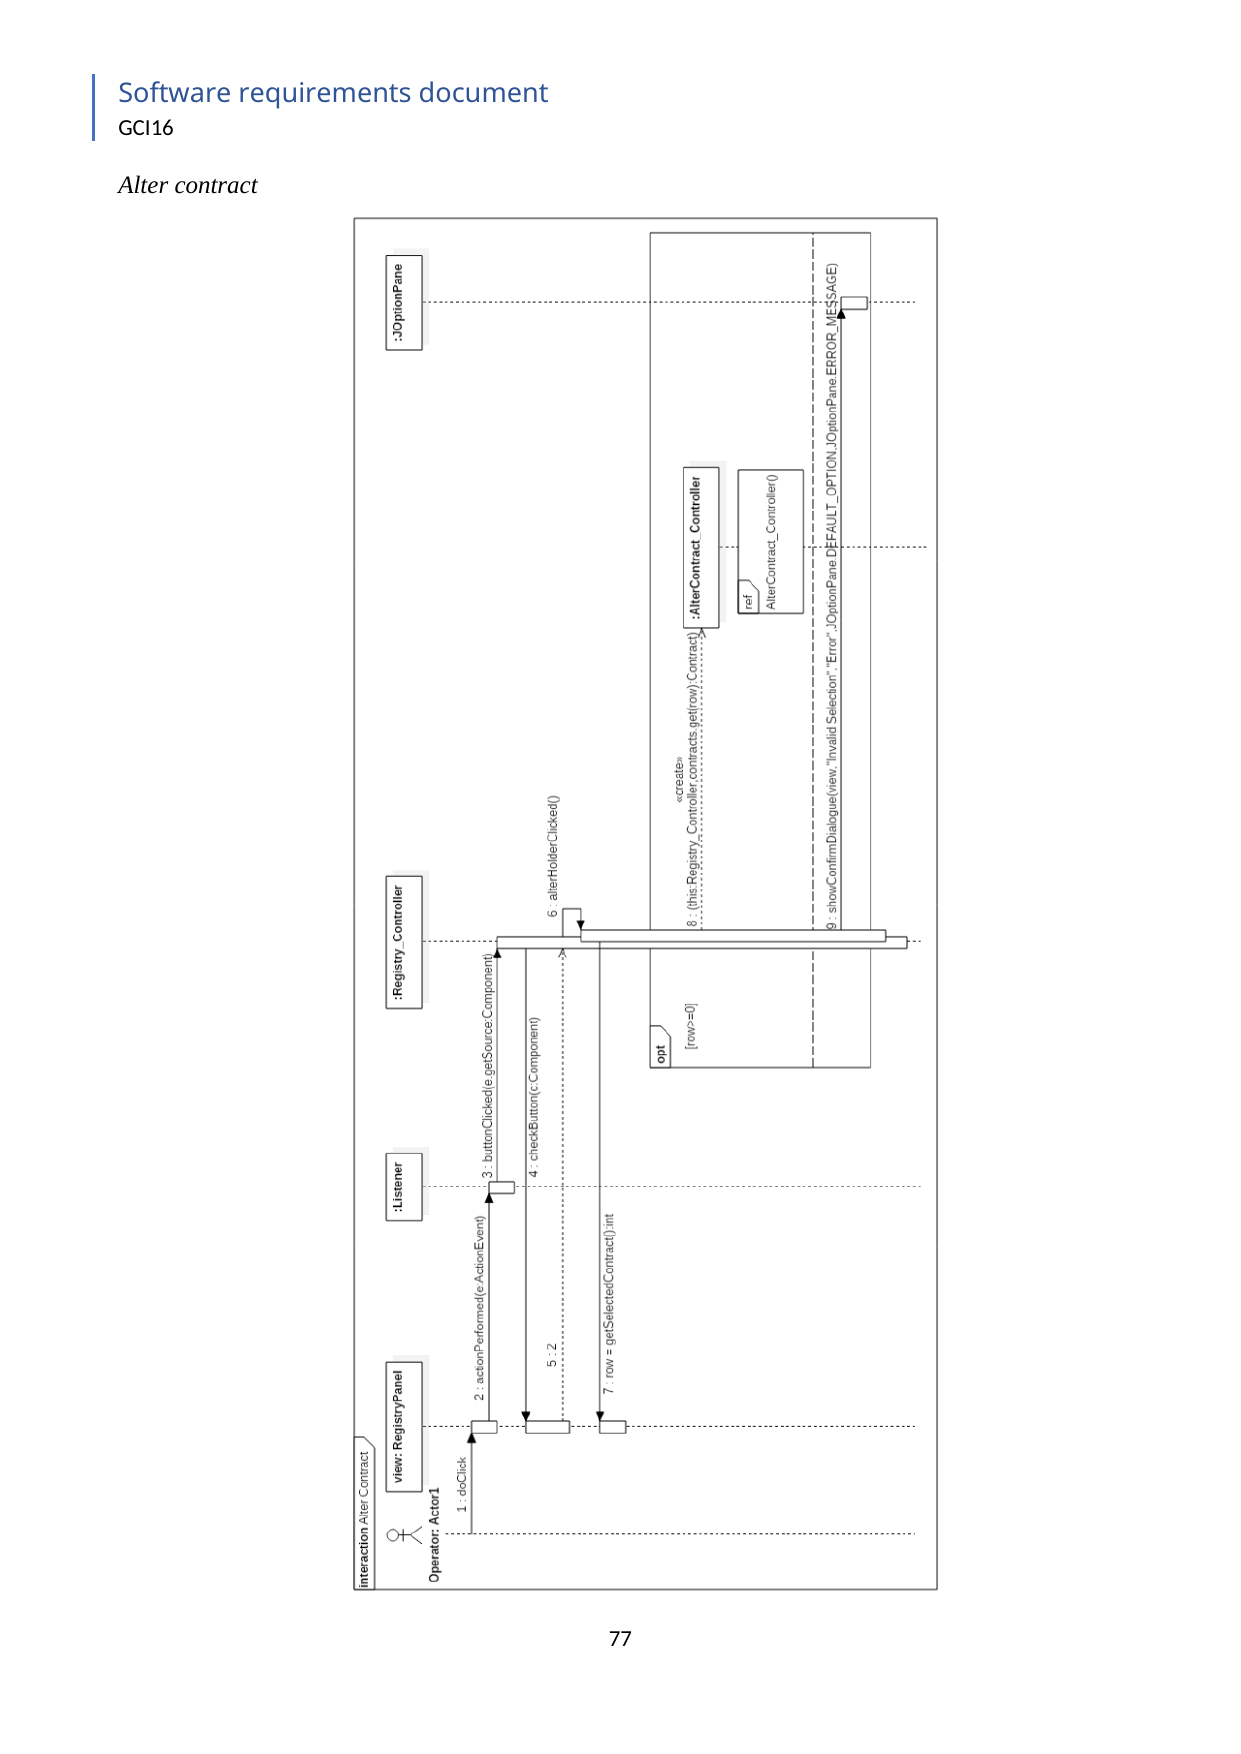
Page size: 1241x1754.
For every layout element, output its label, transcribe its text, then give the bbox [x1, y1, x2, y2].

subtitle Alter contract [118, 171, 1122, 199]
picture [345, 183, 972, 1597]
